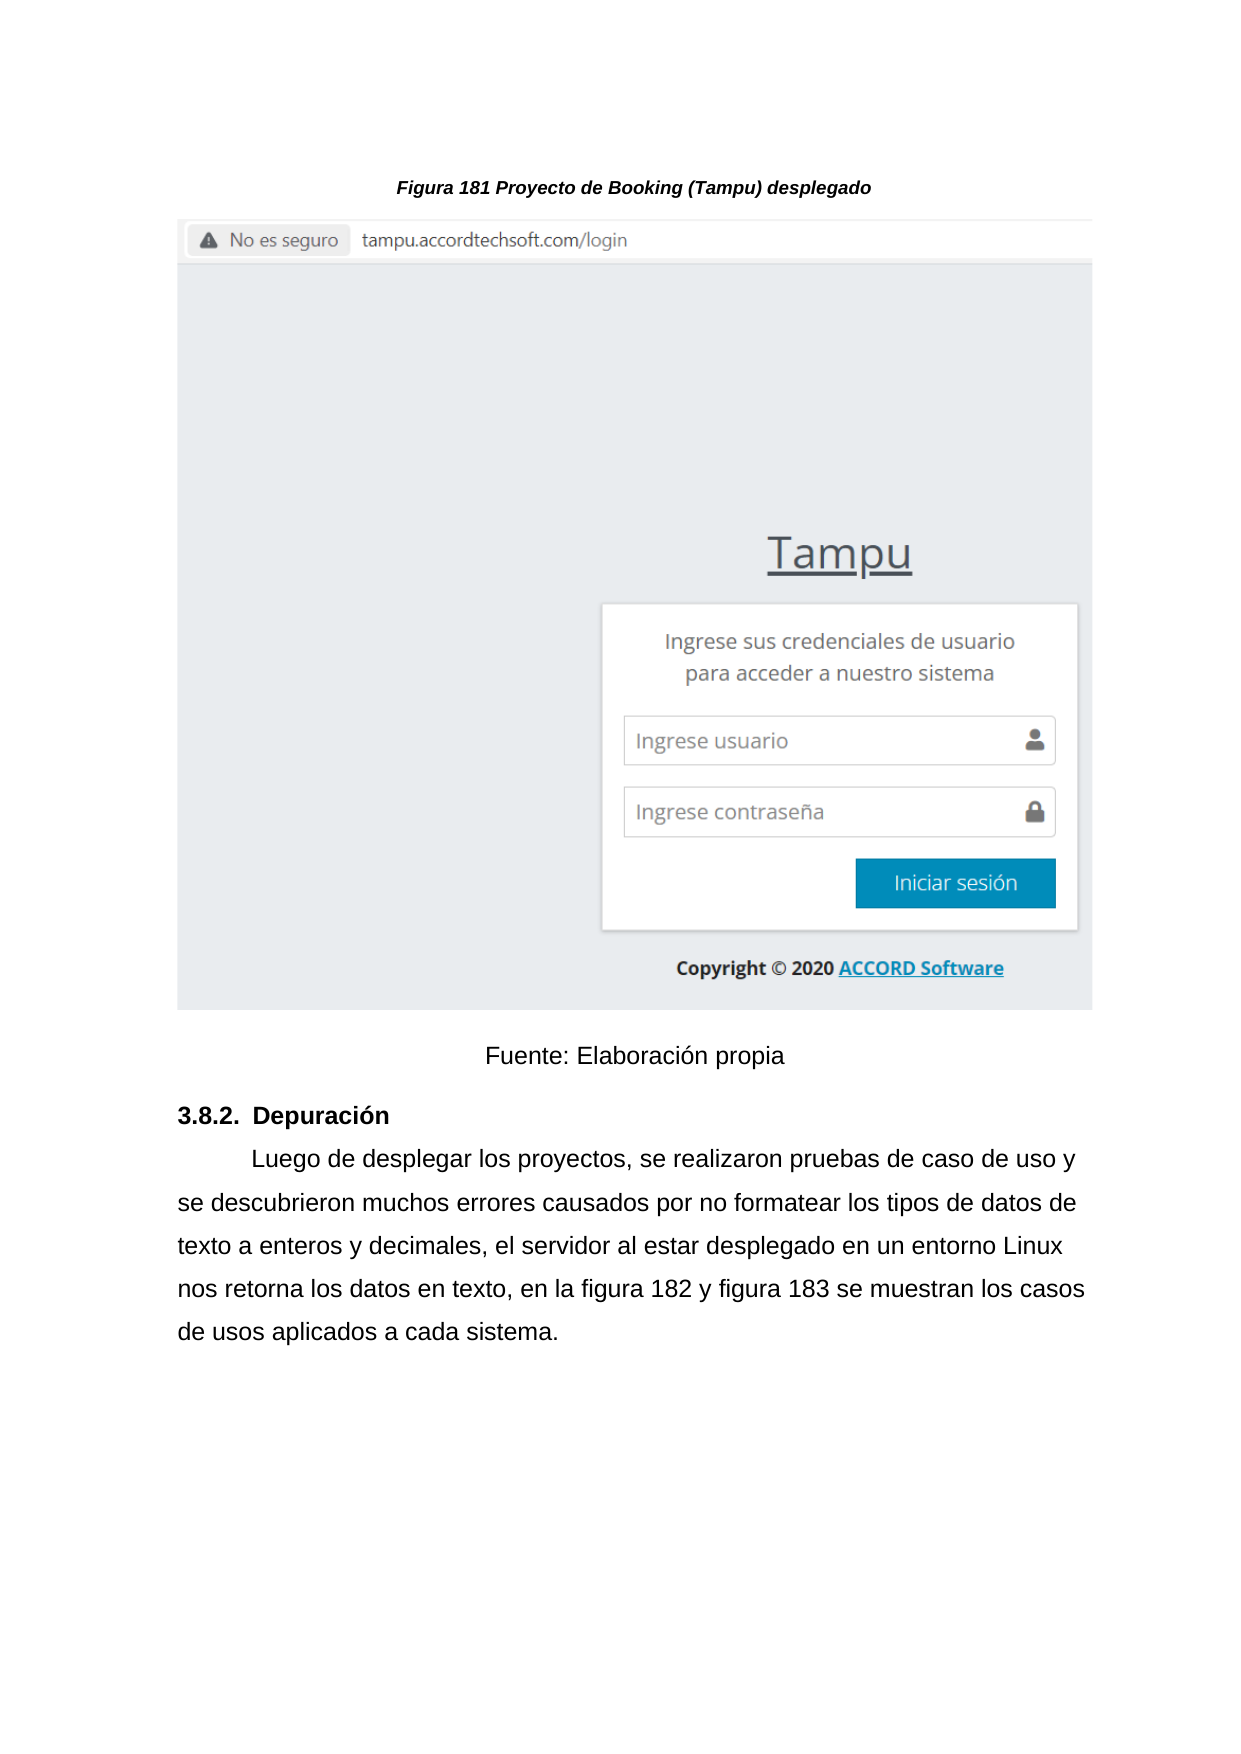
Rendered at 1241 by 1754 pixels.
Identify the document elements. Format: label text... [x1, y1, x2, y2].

text Fuente: Elaboración propia [177, 1041, 1092, 1070]
picture [177, 219, 1093, 1010]
text Figura 181 Proyecto de Booking (Tampu) desplegado [177, 177, 1092, 199]
subtitle Depuración [177, 1101, 1077, 1129]
text Luego de desplegar los proyectos, se realizaron pruebas de caso de uso y se descubrieron muchos errores causados por no formatear los tipos de datos de texto a enteros y decimales, el servidor al estar desplegado en un entorno Linux nos retorna los datos en texto, en la figura 182 y figura 183 se muestran los casos de usos aplicados a cada sistema. [177, 1144, 1092, 1346]
